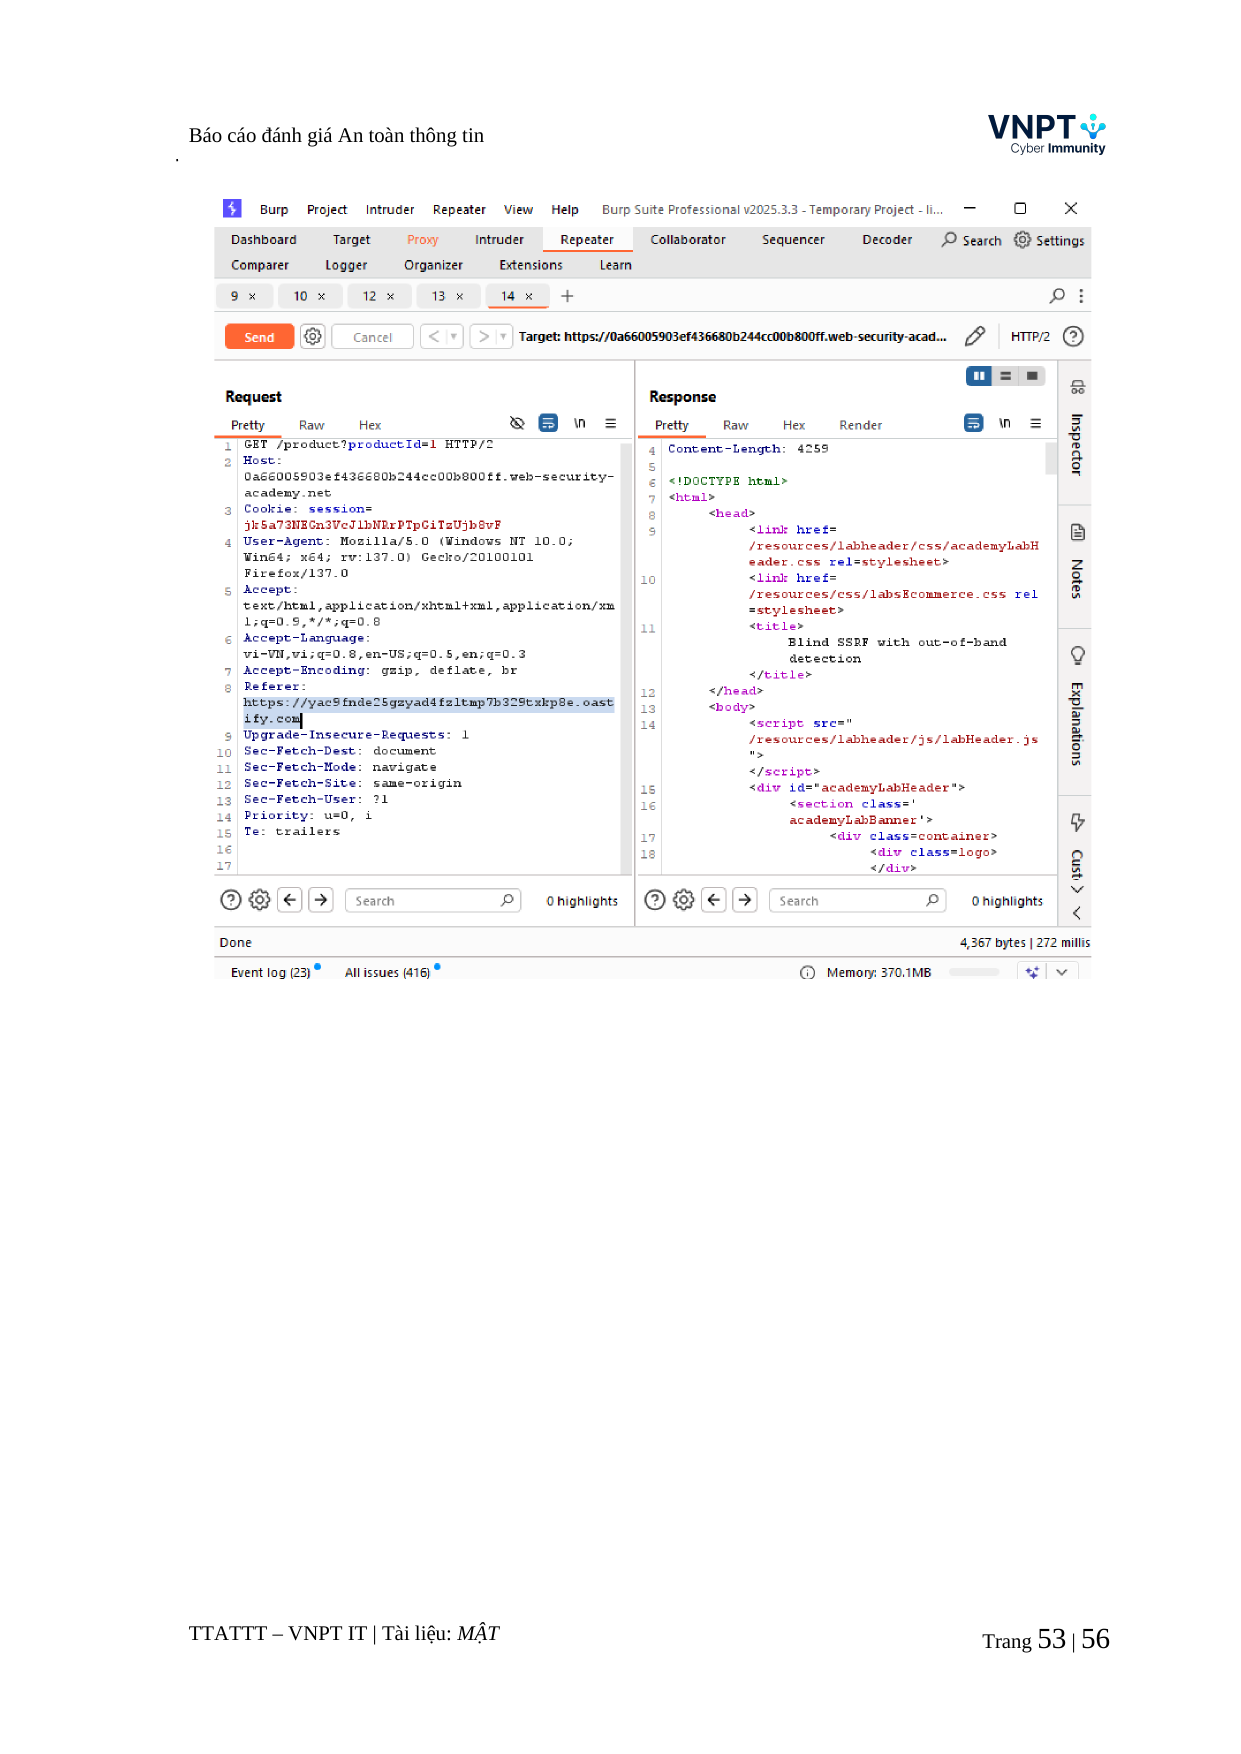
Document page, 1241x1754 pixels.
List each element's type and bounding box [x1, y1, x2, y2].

picture [214, 192, 1092, 979]
picture [984, 110, 1110, 159]
